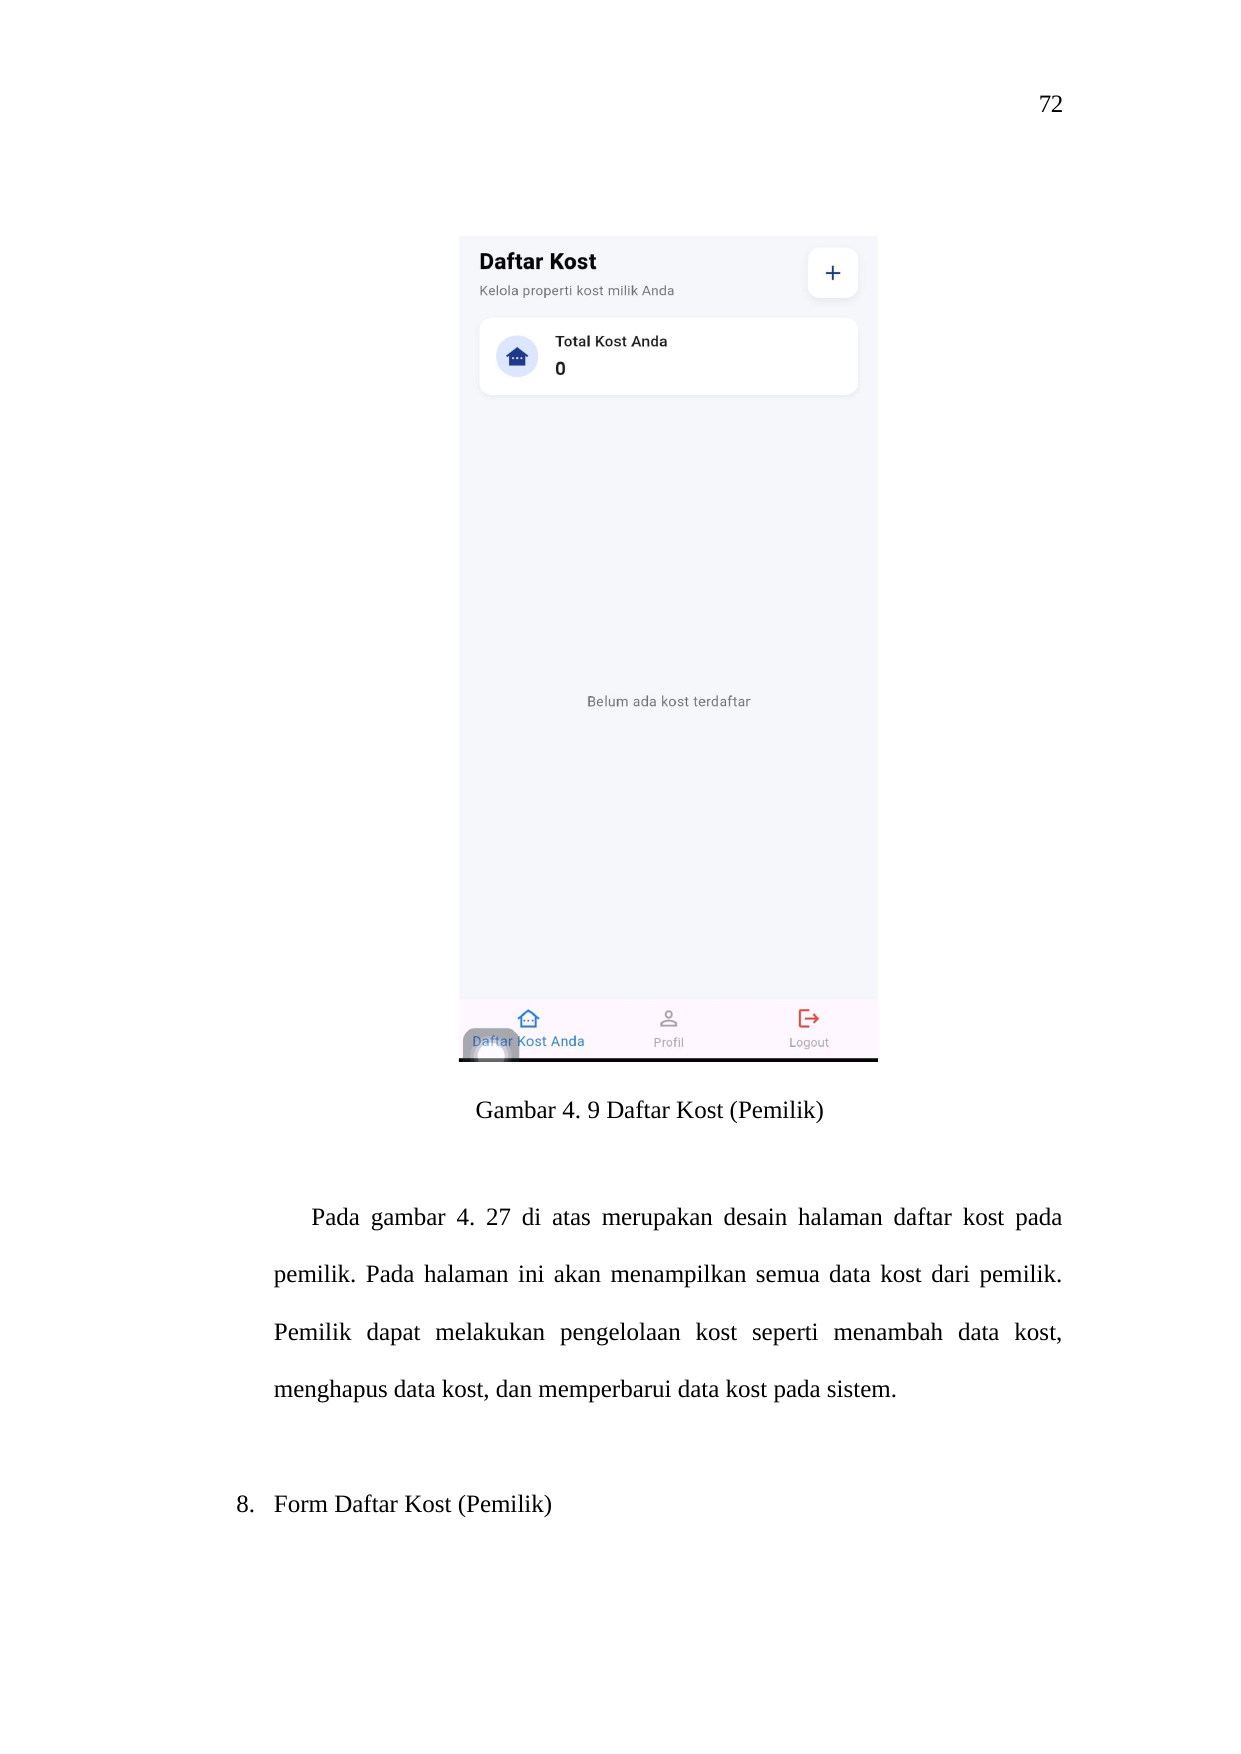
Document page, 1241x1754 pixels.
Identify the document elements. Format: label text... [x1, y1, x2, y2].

text Gambar 4. 9 Daftar Kost (Pemilik) [236, 1095, 1063, 1123]
list Form Daftar Kost (Pemilik) [236, 1489, 1063, 1518]
list Pada gambar 4. 27 di atas merupakan desain halaman daftar kost pada pemilik. Pada halaman ini akan menampilkan semua data kost dari pemilik. Pemilik dapat melakukan pengelolaan kost seperti menambah data kost, menghapus data kost, dan memperbarui data kost pada sistem. [274, 1202, 1063, 1403]
picture [458, 236, 878, 1062]
